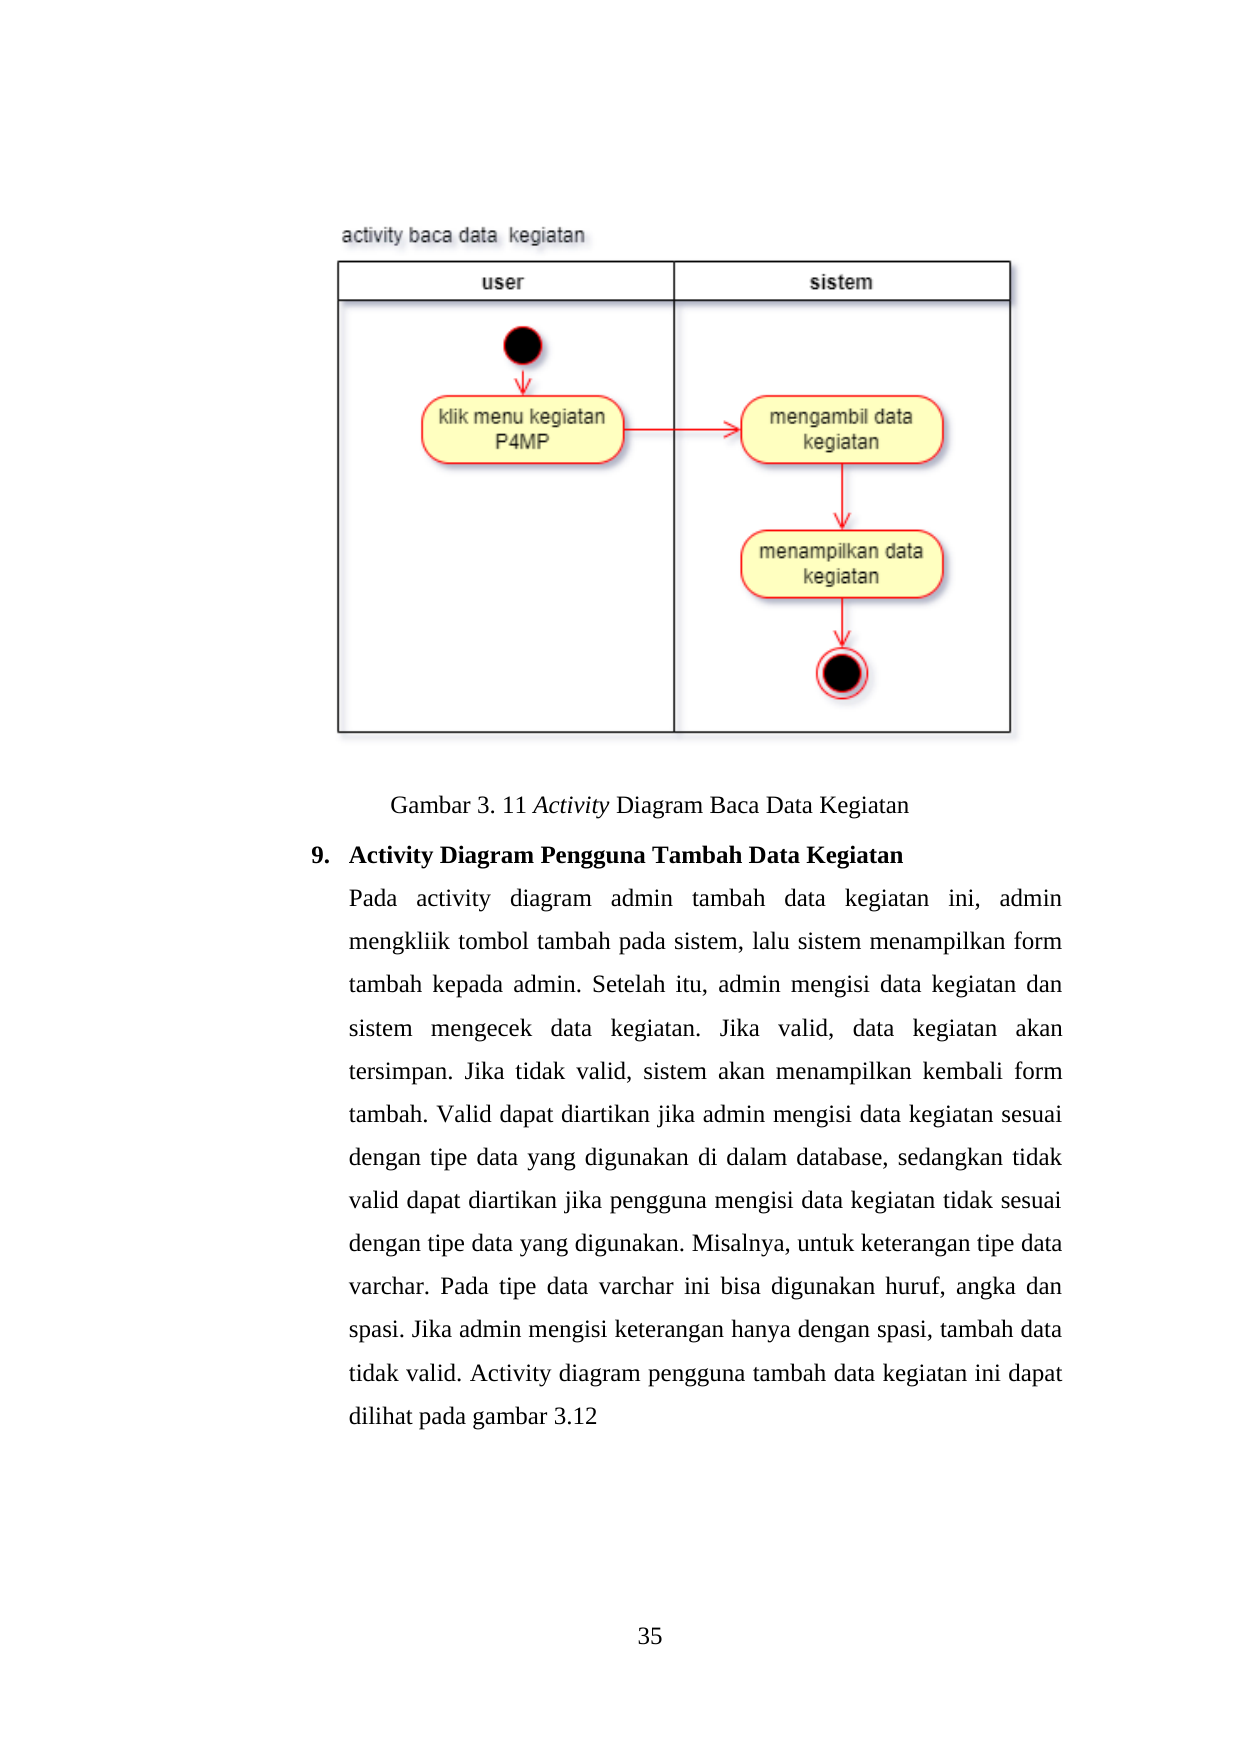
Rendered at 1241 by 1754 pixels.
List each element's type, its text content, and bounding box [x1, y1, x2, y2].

list Activity Diagram Pengguna Tambah Data Kegiatan [311, 840, 1063, 869]
picture [304, 177, 1055, 777]
text Gambar 3. 11 Activity Diagram Baca Data Kegiatan [236, 791, 1063, 819]
list Pada activity diagram admin tambah data kegiatan ini, admin mengkliik tombol tambah pada sistem, lalu sistem menampilkan form tambah kepada admin. Setelah itu, admin mengisi data kegiatan dan sistem mengecek data kegiatan. Jika valid, data kegiatan akan tersimpan. Jika tidak valid, sistem akan menampilkan kembali form tambah. Valid dapat diartikan jika admin mengisi data kegiatan sesuai dengan tipe data yang digunakan di dalam database, sedangkan tidak valid dapat diartikan jika pengguna mengisi data kegiatan tidak sesuai dengan tipe data yang digunakan. Misalnya, untuk keterangan tipe data varchar. Pada tipe data varchar ini bisa digunakan huruf, angka dan spasi. Jika admin mengisi keterangan hanya dengan spasi, tambah data tidak valid. Activity diagram pengguna tambah data kegiatan ini dapat dilihat pada gambar 3.12 [304, 883, 1063, 1429]
